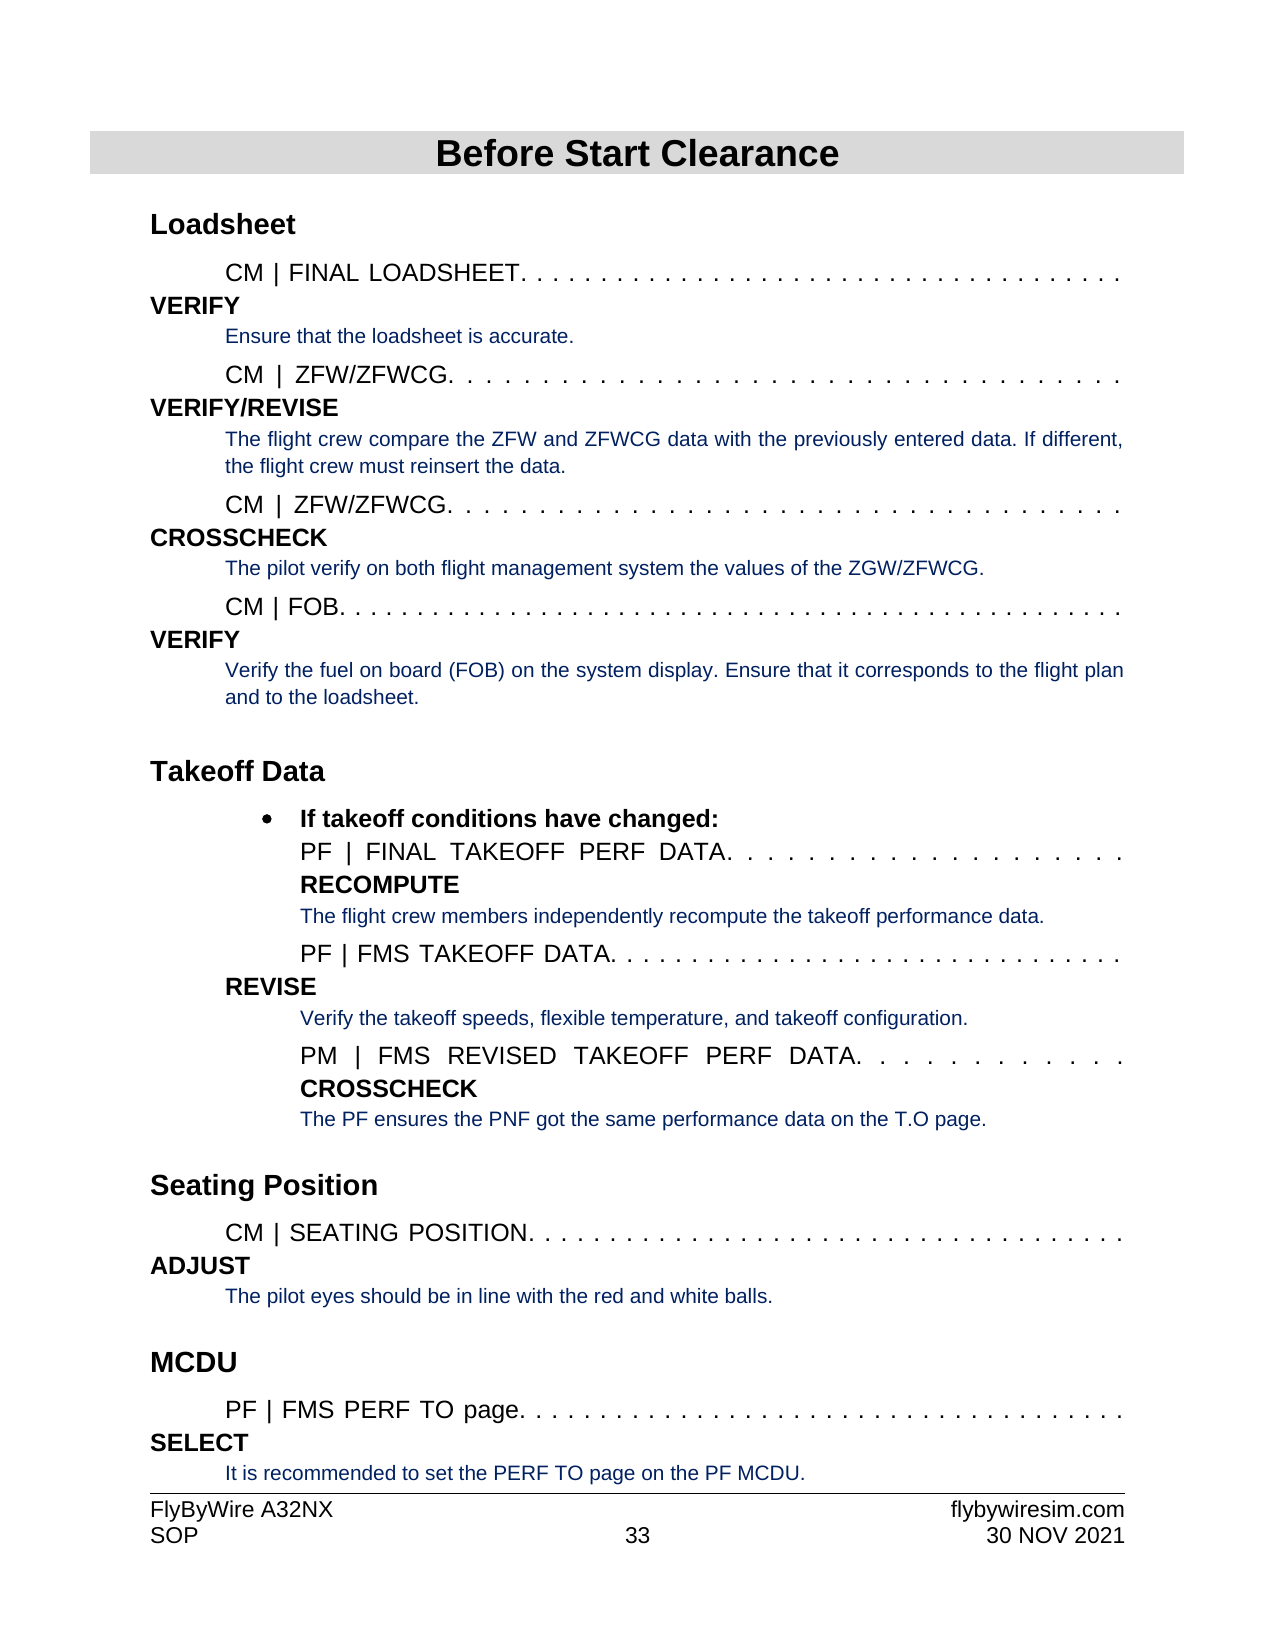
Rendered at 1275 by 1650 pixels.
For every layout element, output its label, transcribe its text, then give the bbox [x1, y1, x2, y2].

text Loadsheet [150, 207, 1125, 241]
text Verify the takeoff speeds, flexible temperature, and takeoff configuration. [254, 1005, 1125, 1029]
text PF | FMS PERF TO page. . . . . . . . . . . . . . . . . . . . . . . . . . . . . . . . . . . . . . SELECT [150, 1395, 1125, 1457]
text PF | FMS TAKEOFF DATA. . . . . . . . . . . . . . . . . . . . . . . . . . . . . . . . REVISE [225, 939, 1125, 1001]
list PF | FINAL TAKEOFF PERF DATA. . . . . . . . . . . . . . . . . . . . RECOMPUTE [300, 837, 1125, 899]
text The pilot eyes should be in line with the red and white balls. [225, 1284, 1125, 1308]
text The flight crew compare the ZFW and ZFWCG data with the previously entered data. If different, the flight crew must reinsert the data. [225, 426, 1125, 478]
list The PF ensures the PNF got the same performance data on the T.O page. [300, 1107, 1125, 1131]
list If takeoff conditions have changed: [262, 804, 1125, 833]
list PM | FMS REVISED TAKEOFF PERF DATA. . . . . . . . . . . . CROSSCHECK [300, 1041, 1125, 1103]
text Takeoff Data [150, 754, 1125, 787]
text CM | FOB. . . . . . . . . . . . . . . . . . . . . . . . . . . . . . . . . . . . . . . . . . . . . . . . . . . VERIFY [150, 592, 1125, 653]
text CM | ZFW/ZFWCG. . . . . . . . . . . . . . . . . . . . . . . . . . . . . . . . . . . . VERIFY/REVISE [150, 360, 1125, 422]
text The pilot verify on both flight management system the values of the ZGW/ZFWCG. [179, 556, 1125, 580]
text Verify the fuel on board (FOB) on the system display. Ensure that it corresponds to the flight plan and to the loadsheet. [225, 658, 1125, 709]
text Seating Position [150, 1168, 1125, 1201]
list The flight crew members independently recompute the takeoff performance data. [300, 903, 1125, 927]
text CM | FINAL LOADSHEET. . . . . . . . . . . . . . . . . . . . . . . . . . . . . . . . . . . . . . VERIFY [150, 258, 1125, 319]
table_header Before Start Clearance [90, 131, 1184, 174]
text CM | SEATING POSITION. . . . . . . . . . . . . . . . . . . . . . . . . . . . . . . . . . . . . ADJUST [150, 1218, 1125, 1280]
text Ensure that the loadsheet is accurate. [150, 324, 1125, 348]
text MCDU [150, 1344, 1125, 1378]
text CM | ZFW/ZFWCG. . . . . . . . . . . . . . . . . . . . . . . . . . . . . . . . . . . . . CROSSCHECK [150, 490, 1125, 551]
text It is recommended to set the PERF TO page on the PF MCDU. [150, 1461, 1125, 1485]
